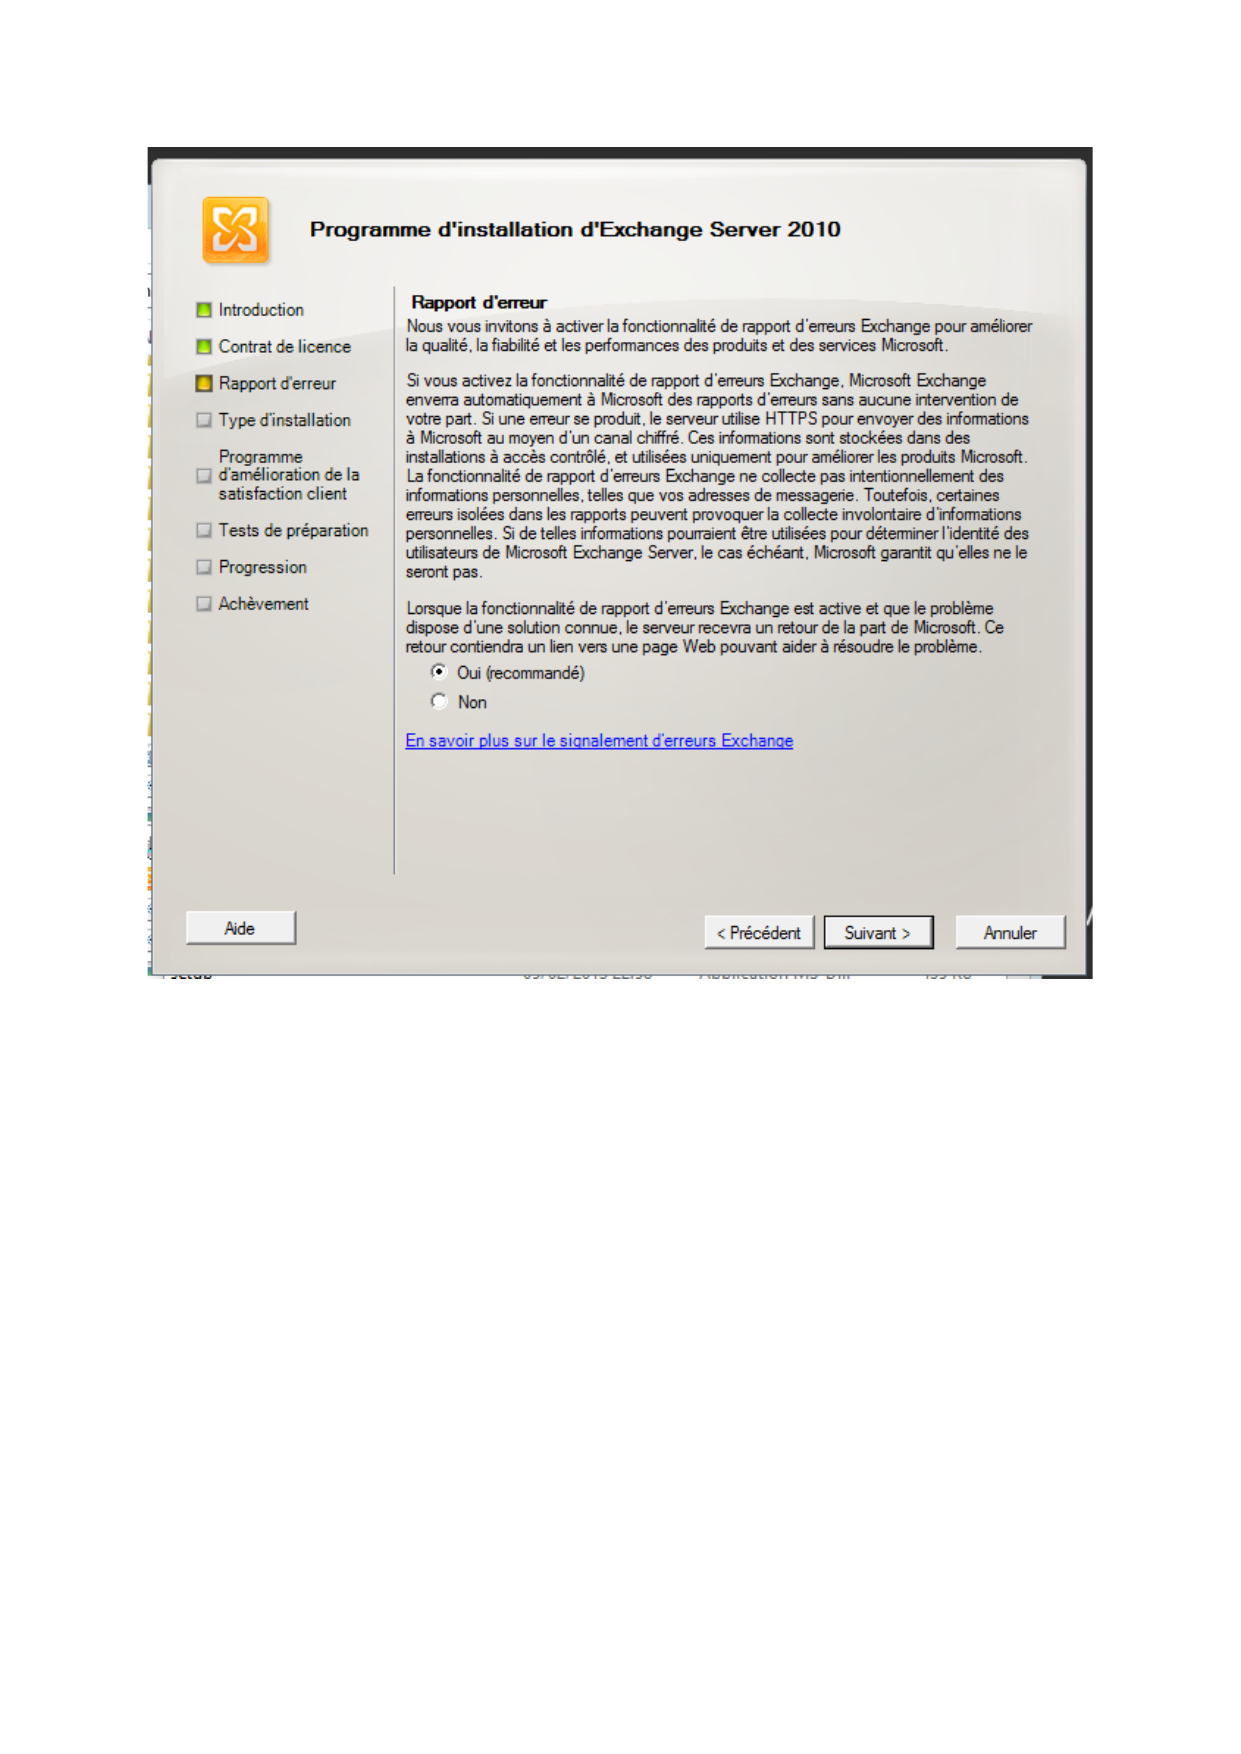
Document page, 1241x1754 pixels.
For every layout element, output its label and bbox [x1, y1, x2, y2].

picture [147, 147, 1093, 979]
